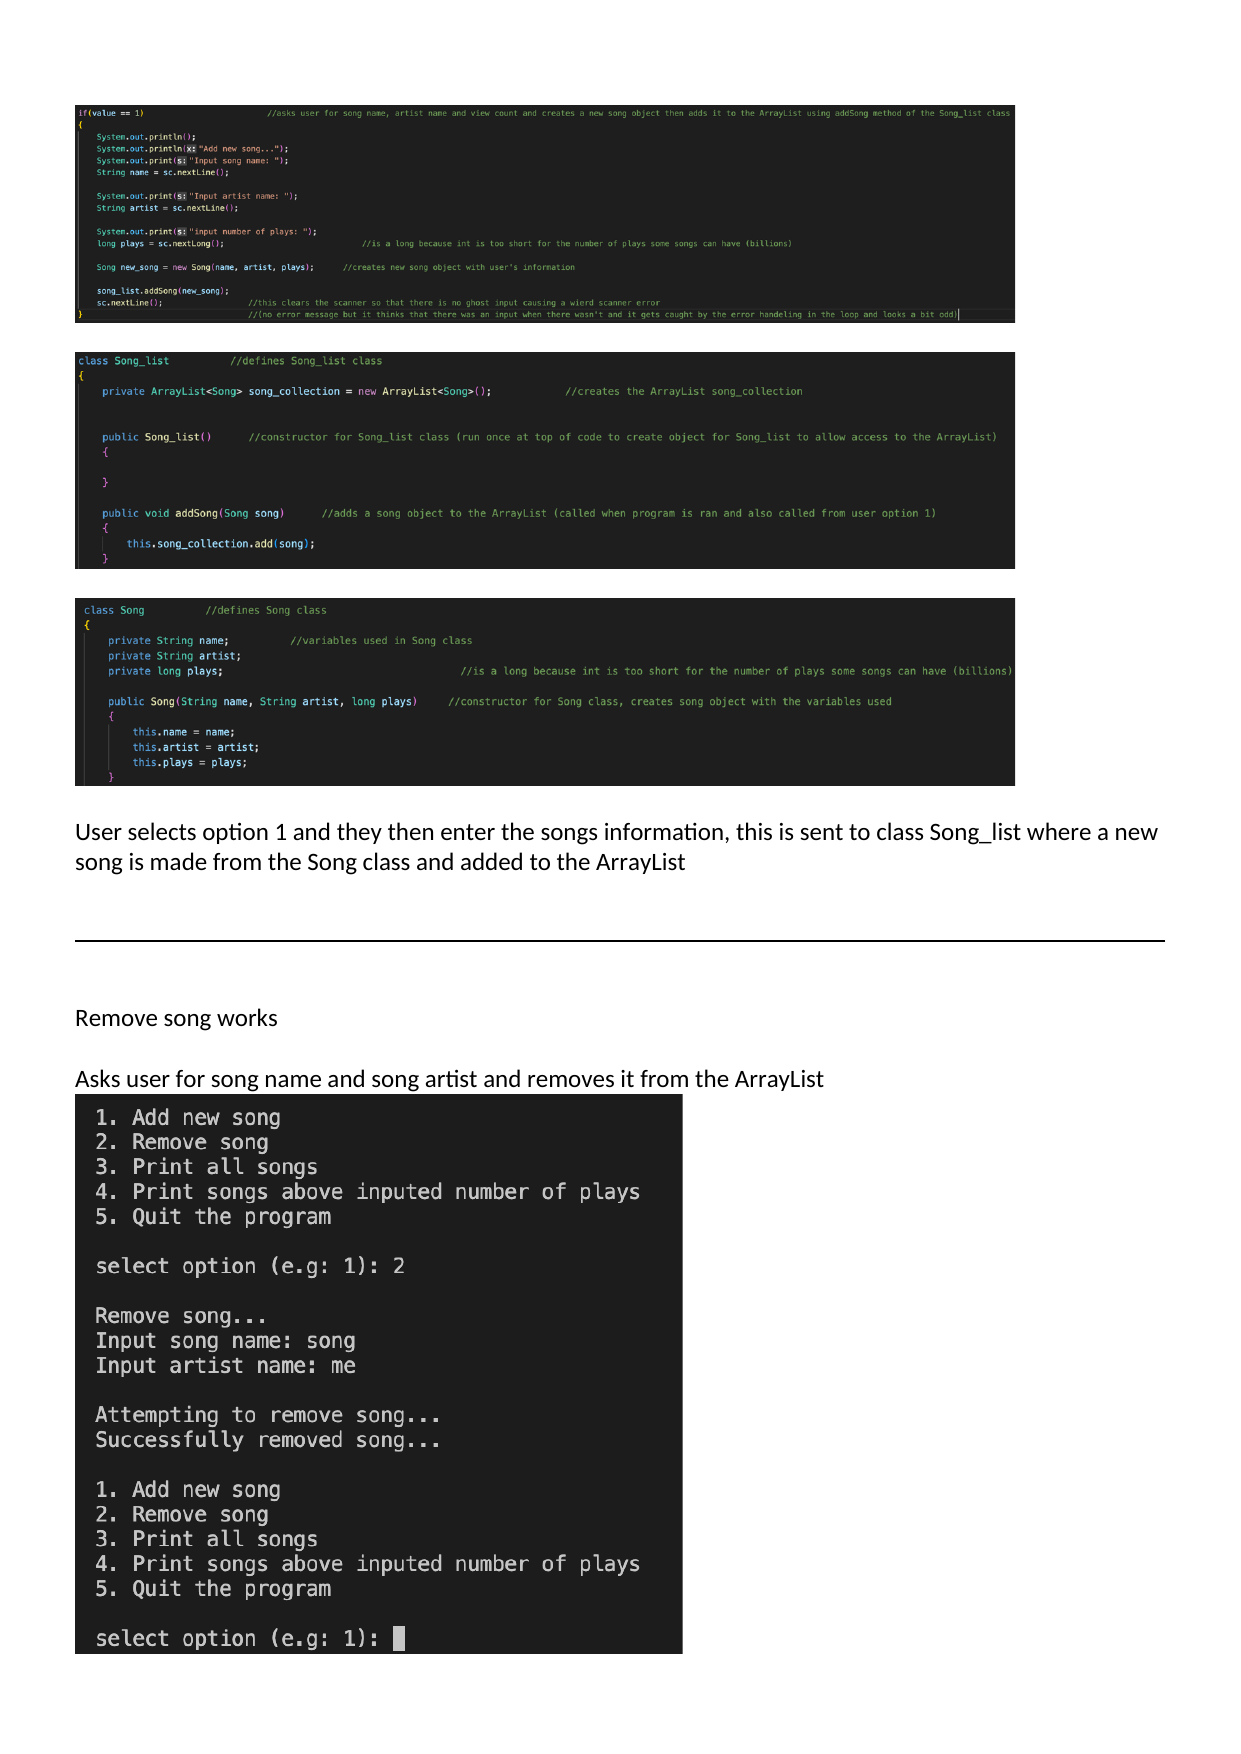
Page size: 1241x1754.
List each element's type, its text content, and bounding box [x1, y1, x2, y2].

text Remove song works [75, 1003, 1165, 1033]
text User selects option 1 and they then enter the songs information, this is sent to class Song_list where a new song is made from the Song class and added to the ArrayList [75, 816, 1165, 877]
picture [75, 598, 1016, 786]
text Asks user for song name and song artist and removes it from the ArrayList [75, 1064, 1165, 1094]
picture [75, 105, 1016, 323]
picture [75, 1094, 683, 1654]
picture [75, 352, 1016, 569]
